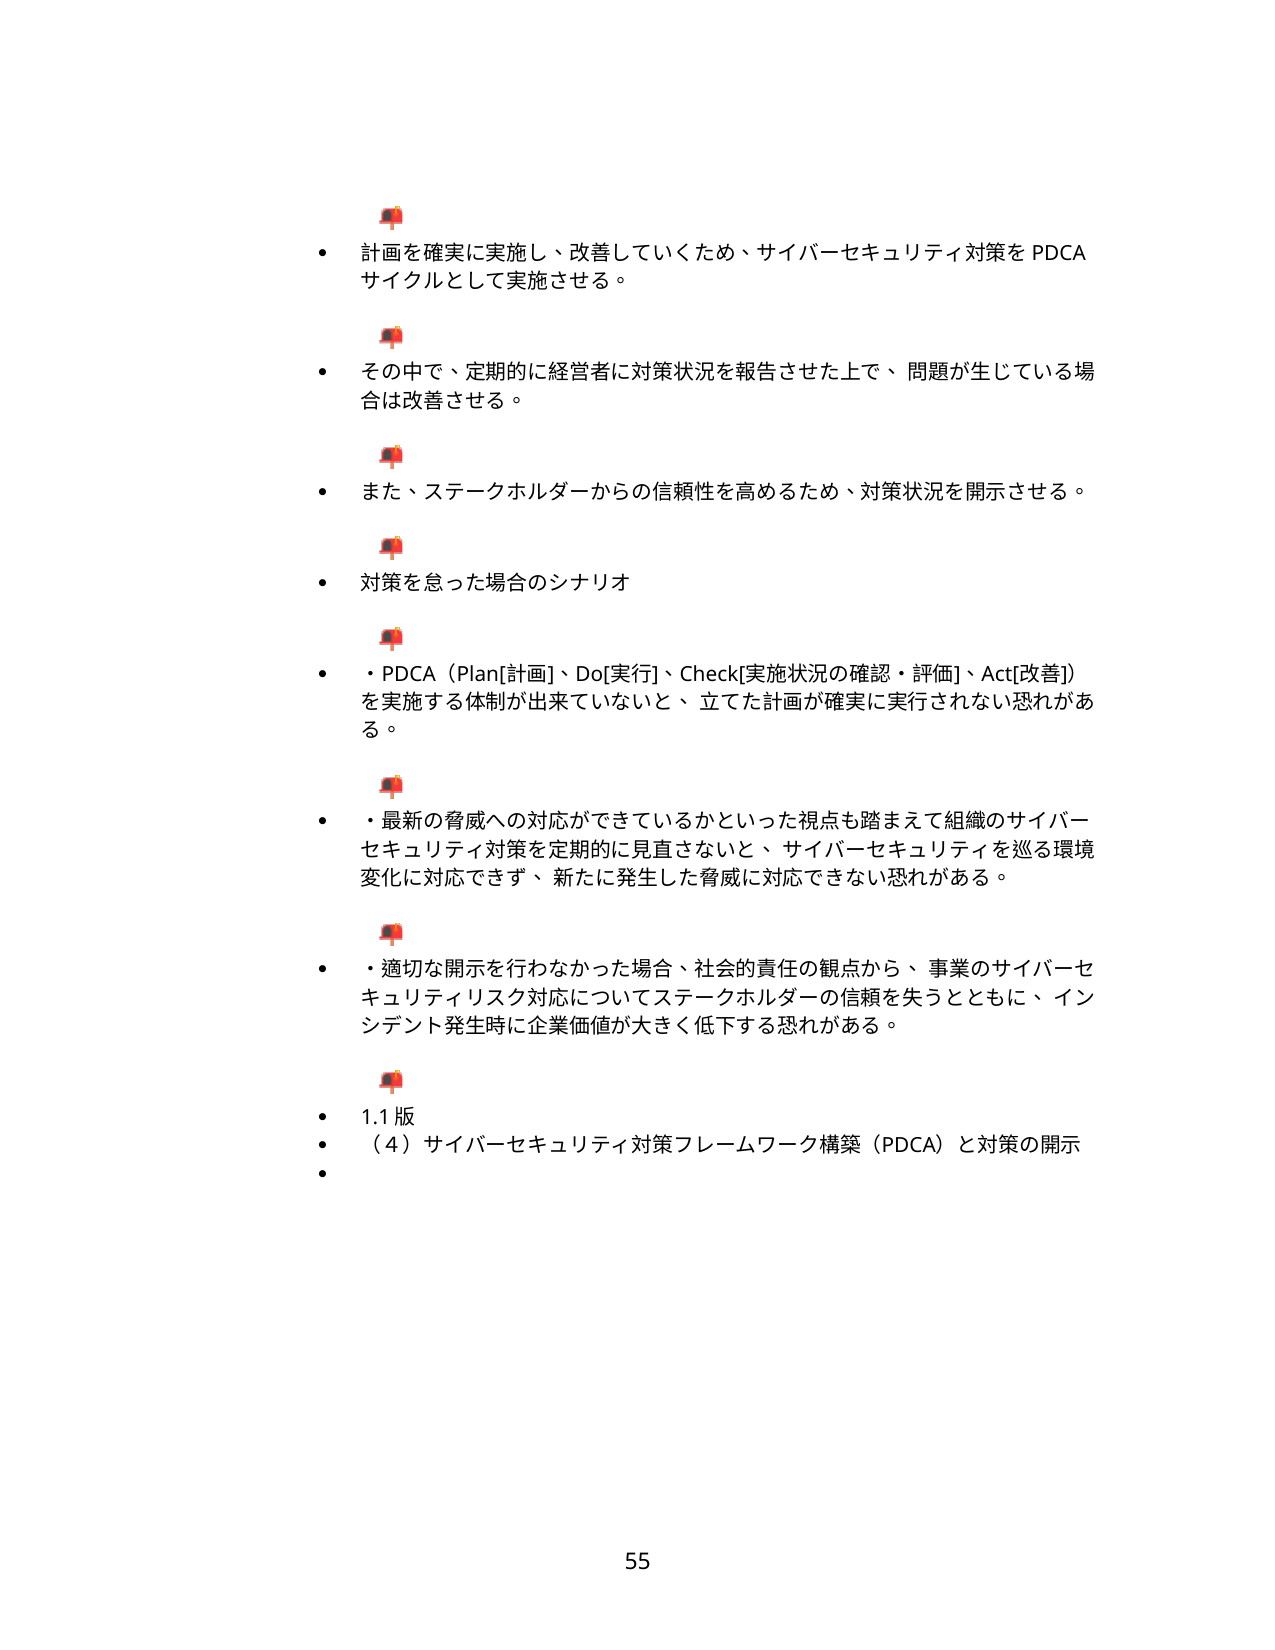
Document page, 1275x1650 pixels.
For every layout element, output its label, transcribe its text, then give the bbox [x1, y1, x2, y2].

list ・PDCA（Plan[計画]、Do[実行]、Check[実施状況の確認・評価]、Act[改善]）を実施する体制が出来ていないと、 立てた計画が確実に実行されない恐れがある。 [319, 659, 1098, 744]
picture [379, 445, 403, 469]
list また、ステークホルダーからの信頼性を高めるため、対策状況を開示させる。 [319, 477, 1098, 505]
picture [379, 326, 403, 349]
list （４）サイバーセキュリティ対策フレームワーク構築（PDCA）と対策の開示 [319, 1131, 1098, 1159]
picture [379, 206, 403, 230]
picture [379, 627, 403, 651]
list 1.1版 [319, 1102, 1098, 1131]
list 対策を怠った場合のシナリオ [319, 568, 1098, 596]
picture [379, 536, 403, 560]
picture [379, 775, 403, 799]
list 計画を確実に実施し、改善していくため、サイバーセキュリティ対策をPDCAサイクルとして実施させる。 [319, 238, 1098, 295]
picture [379, 923, 403, 946]
list ・適切な開示を行わなかった場合、社会的責任の観点から、 事業のサイバーセキュリティリスク対応についてステークホルダーの信頼を失うとともに、 インシデント発生時に企業価値が大きく低下する恐れがある。 [319, 954, 1098, 1039]
picture [379, 1070, 403, 1094]
list その中で、定期的に経営者に対策状況を報告させた上で、 問題が生じている場合は改善させる。 [319, 357, 1098, 414]
list ・最新の脅威への対応ができているかといった視点も踏まえて組織のサイバーセキュリティ対策を定期的に見直さないと、 サイバーセキュリティを巡る環境変化に対応できず、 新たに発生した脅威に対応できない恐れがある。 [319, 806, 1098, 892]
